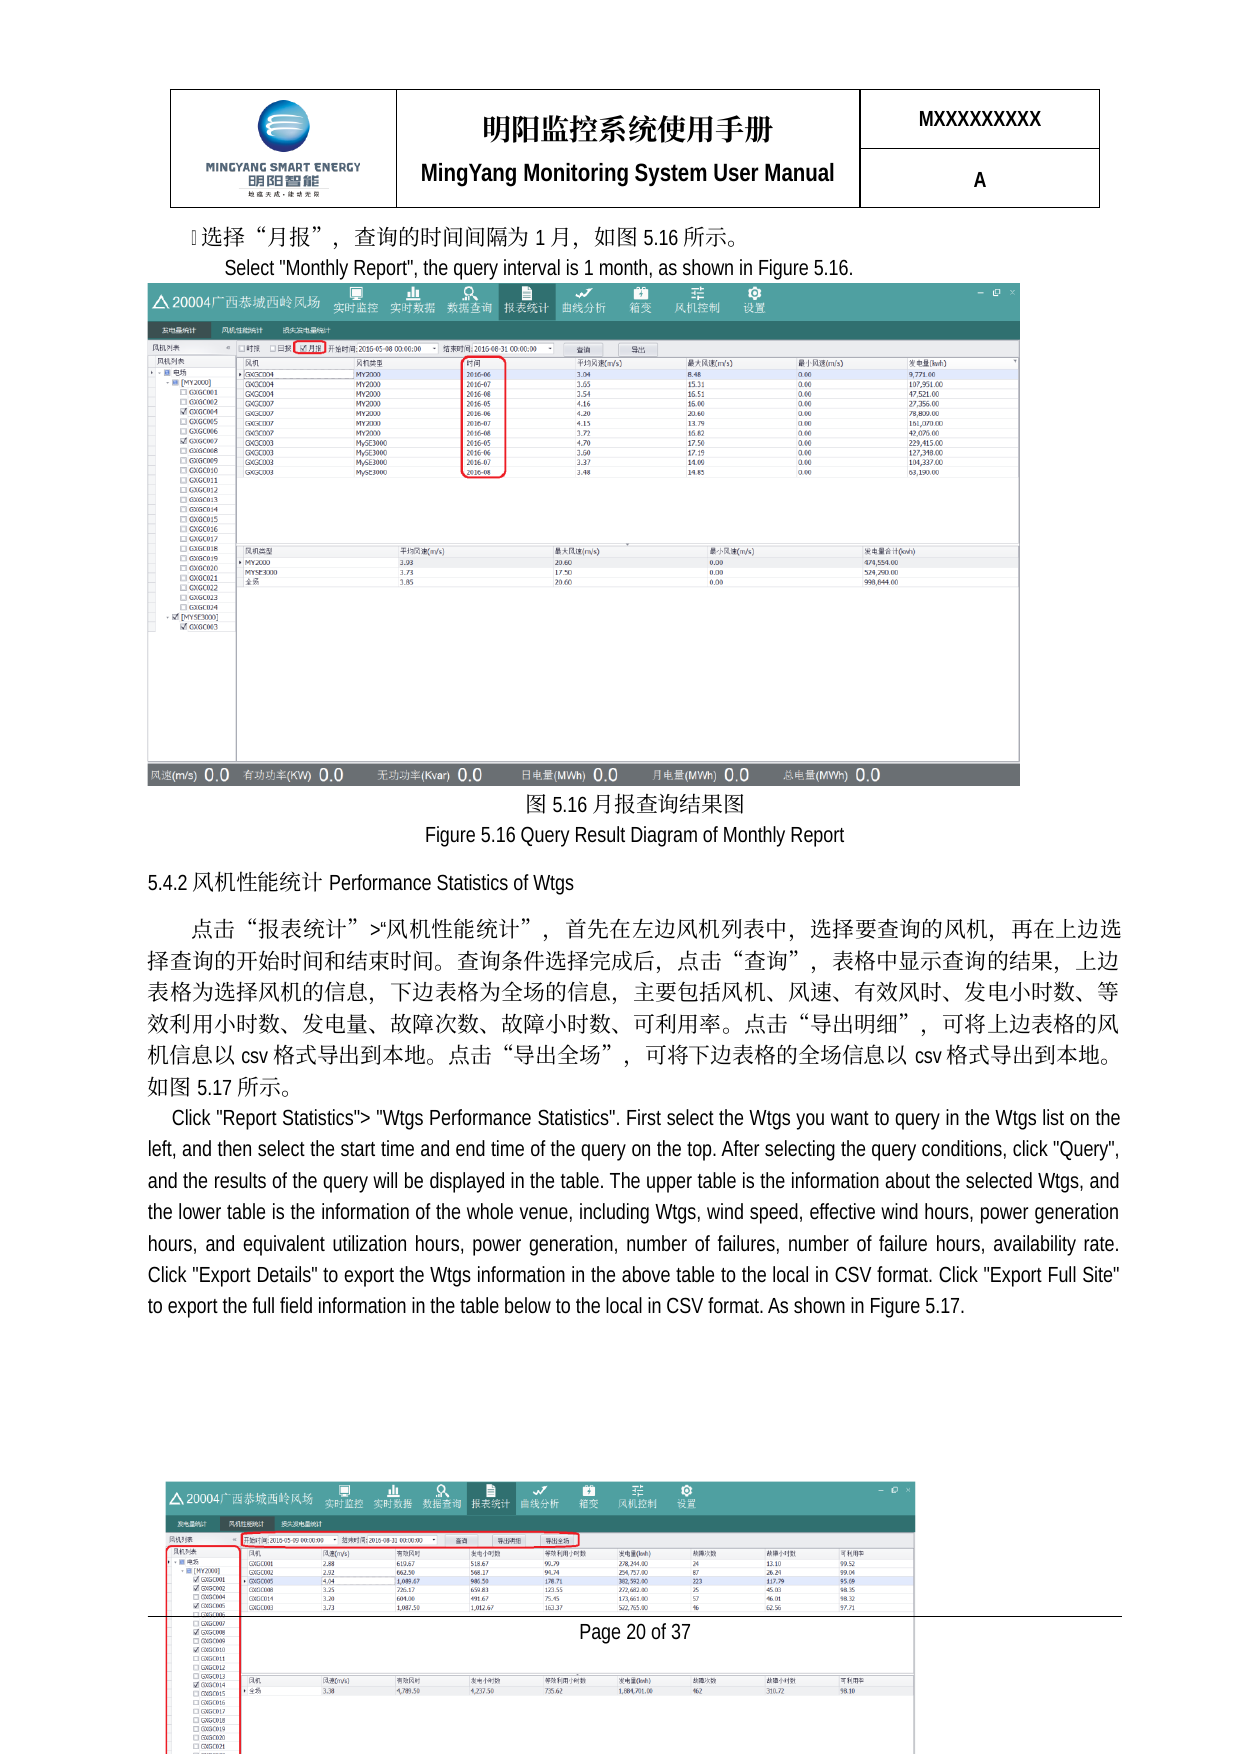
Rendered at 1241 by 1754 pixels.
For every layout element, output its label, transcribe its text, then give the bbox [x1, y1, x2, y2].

picture [147, 283, 1020, 786]
subtitle 5.4.2风机性能统计 Performance Statistics of Wtgs [148, 866, 1122, 897]
text Select "Monthly Report", the query interval is 1 month, as shown in Figure 5.16. [148, 252, 1122, 283]
picture [206, 100, 360, 197]
text Figure 5.16 Query Result Diagram of Monthly Report [148, 818, 1122, 850]
picture [165, 1481, 916, 1616]
text 点击“报表统计”>“风机性能统计”，首先在左边风机列表中，选择要查询的风机，再在上边选择查询的开始时间和结束时间。查询条件选择完成后，点击“查询”，表格中显示查询的结果，上边表格为选择风机的信息，下边表格为全场的信息，主要包括风机、风速、有效风时、发电小时数、等效利用小时数、发电量、故障次数、故障小时数、可利用率。点击“导出明细”，可将上边表格的风机信息以 csv 格式导出到本地。点击“导出全场”，可将下边表格的全场信息以 csv 格式导出到本地。如图 5.17 所示。 Click "Report Statistics"> "Wtgs Performance Statistics". First select the Wtgs you want to query in the Wtgs list on the left, and then select the start time and end time of the query on the top. After selecting the query conditions, click "Query", and the results of the query will be displayed in the table. The upper table is the information about the selected Wtgs, and the lower table is the information of the whole venue, including Wtgs, wind speed, effective wind hours, power generation hours, and equivalent utilization hours, power generation, number of failures, number of failure hours, availability rate. Click "Export Details" to export the Wtgs information in the above table to the local in CSV format. Click "Export Full Site" to export the full field information in the table below to the local in CSV format. As shown in Figure 5.17. [148, 913, 1122, 1322]
text  选择“月报”，查询的时间间隔为 1 月，如图 5.16 所示。 [148, 221, 1122, 252]
picture [165, 1617, 916, 1754]
text 图 5.16 月报查询结果图 [148, 787, 1122, 818]
